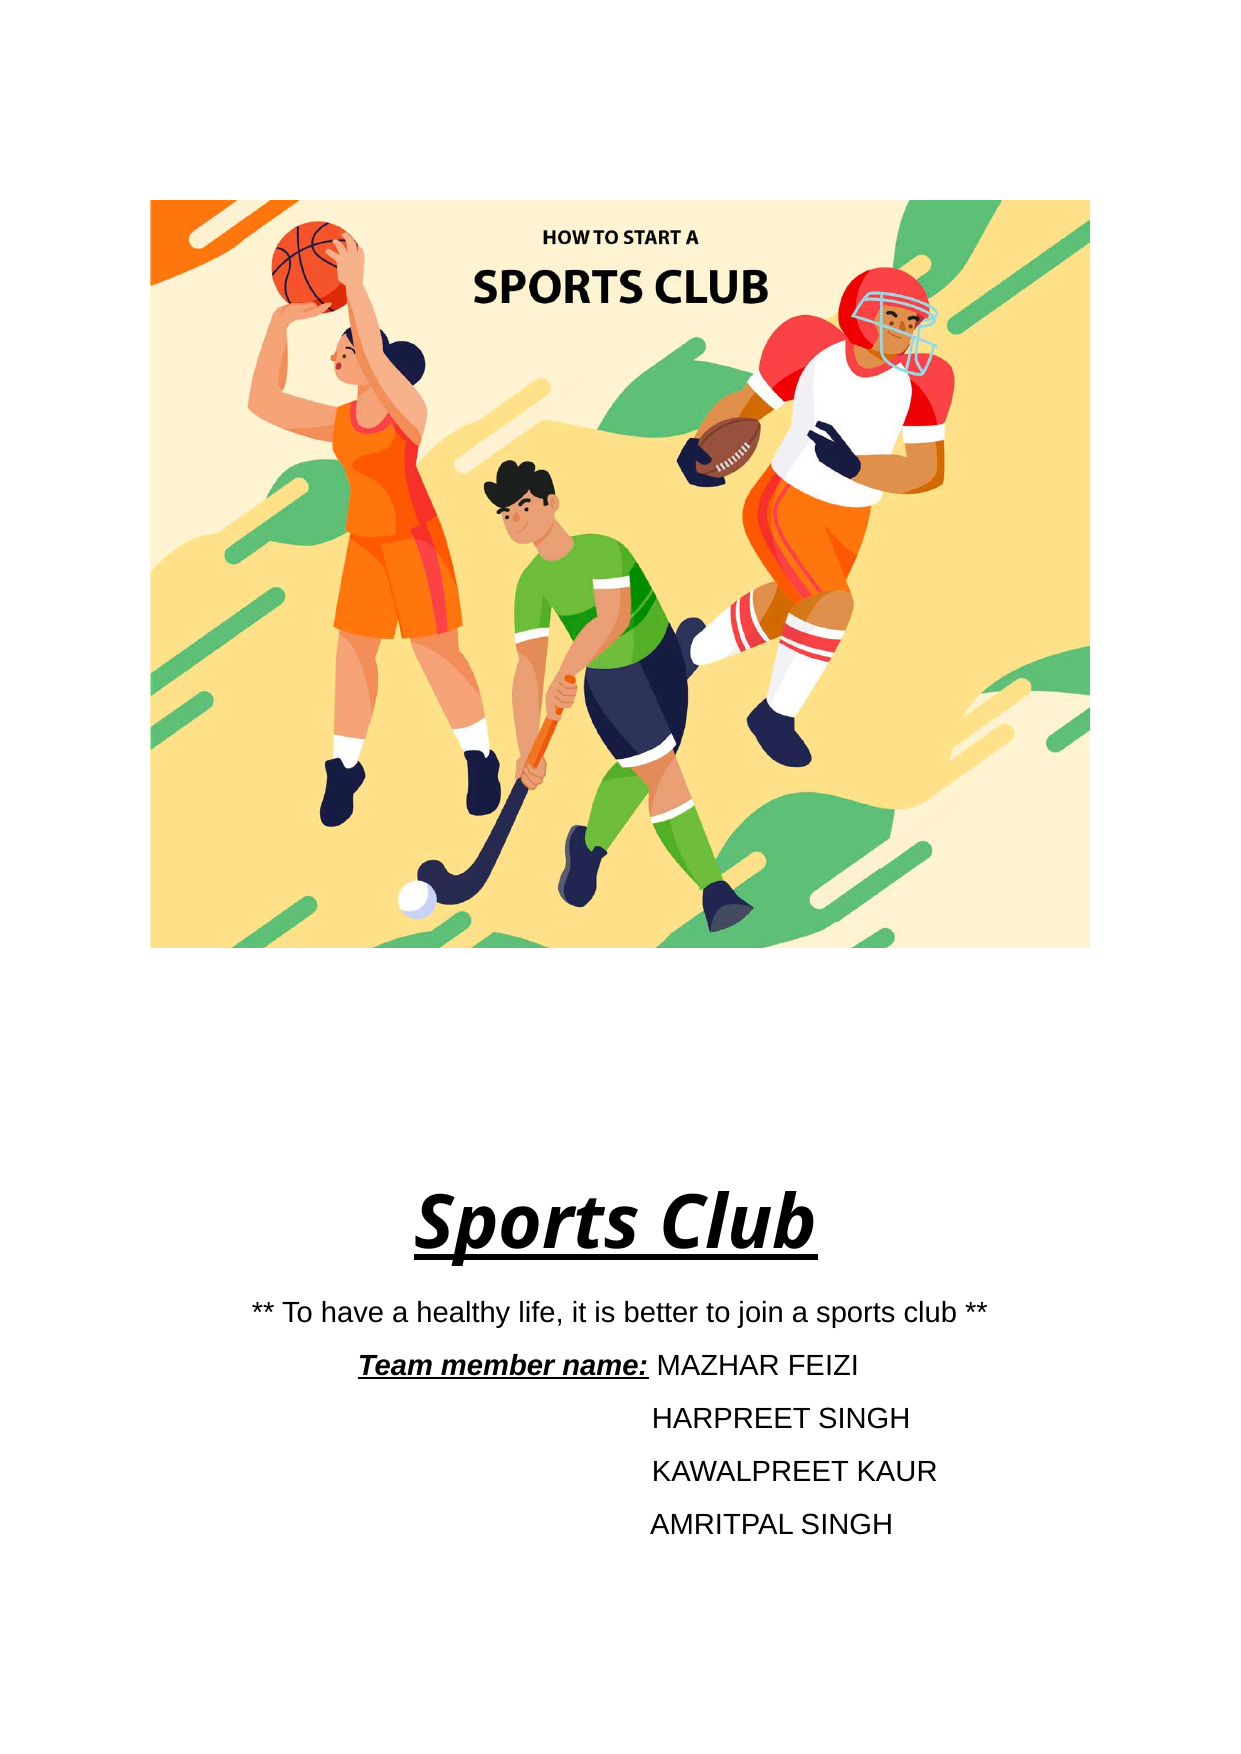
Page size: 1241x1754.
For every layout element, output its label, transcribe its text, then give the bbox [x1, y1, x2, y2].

picture [150, 200, 1091, 948]
text AMRITPAL SINGH [150, 1507, 1090, 1540]
text Sports Club [150, 1168, 1090, 1271]
text HARPREET SINGH [150, 1401, 1090, 1434]
text KAWALPREET KAUR [150, 1454, 1090, 1487]
text Team member name: MAZHAR FEIZI [150, 1348, 1090, 1382]
text ** To have a healthy life, it is better to join a sports club ** [150, 1295, 1090, 1329]
